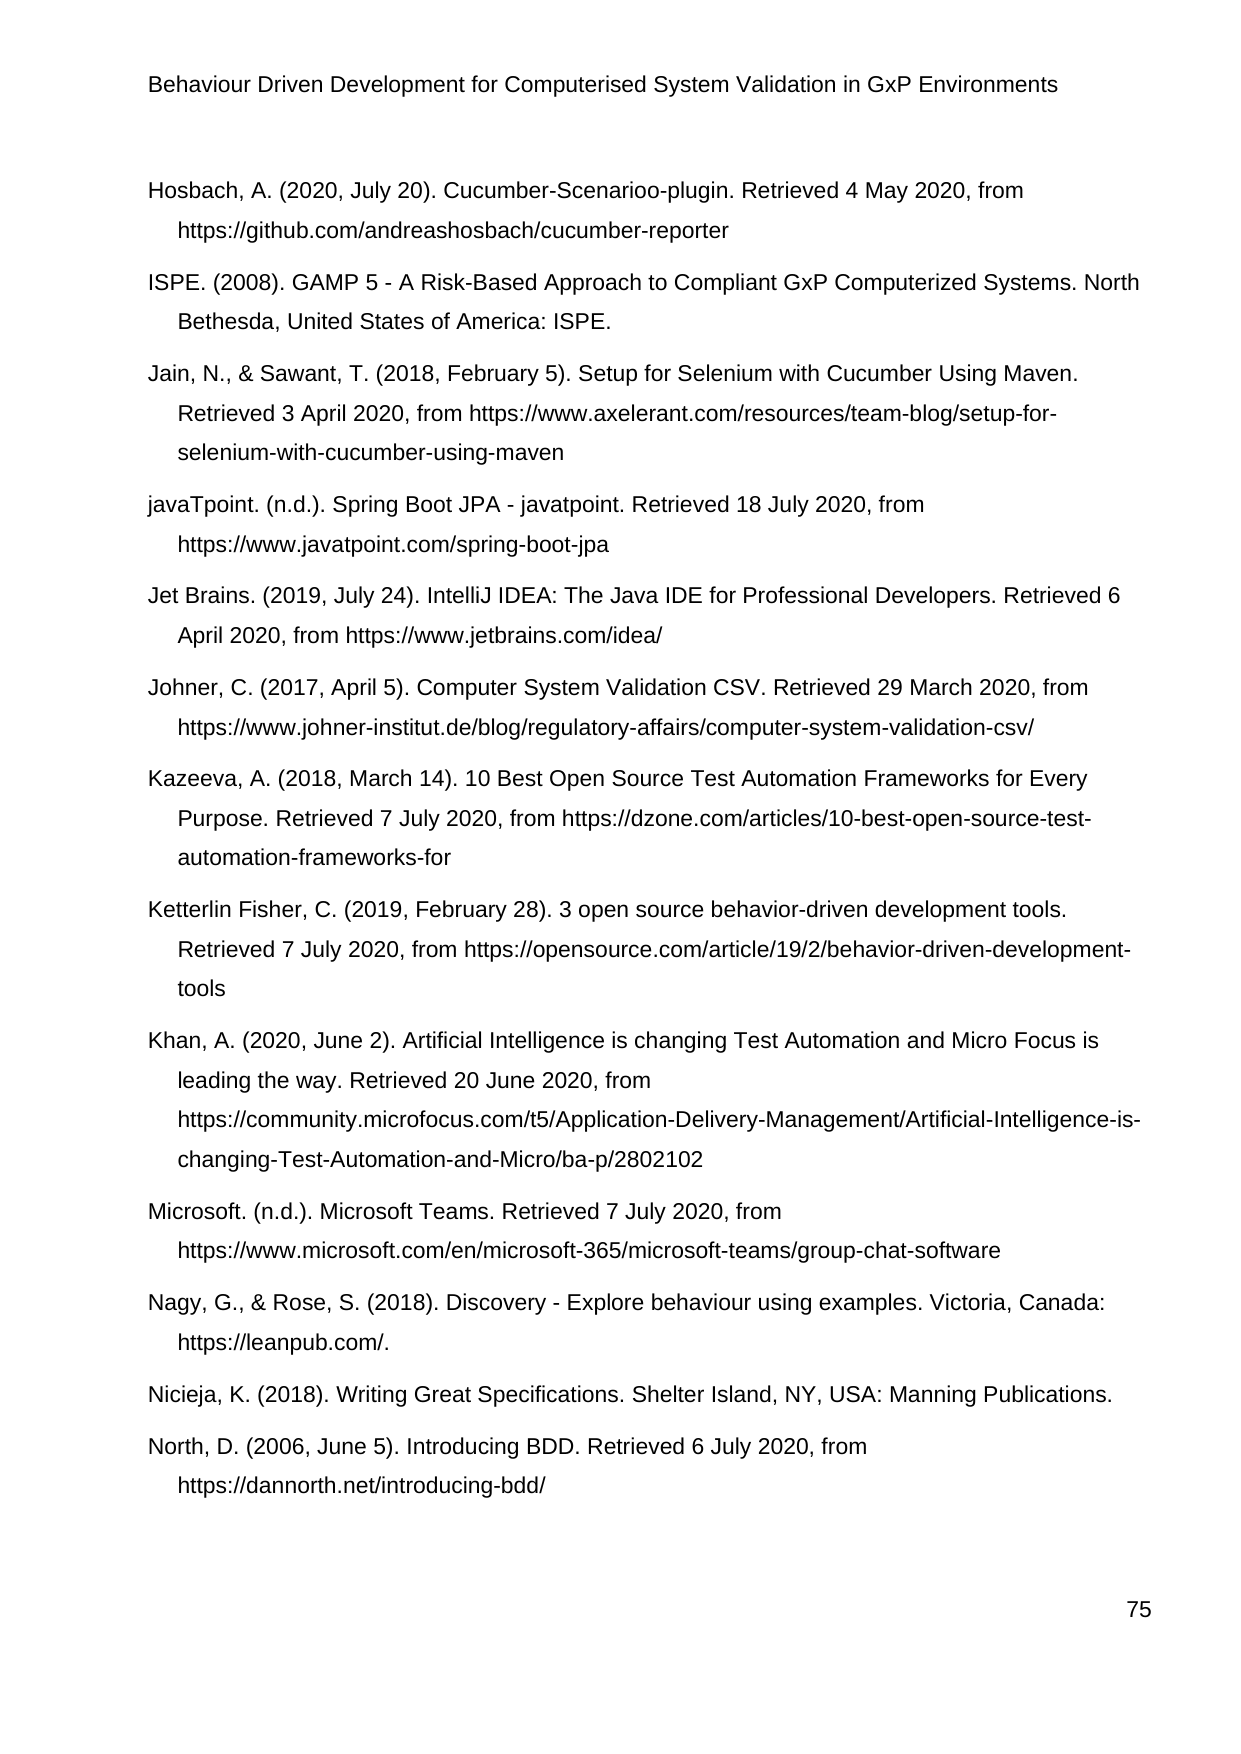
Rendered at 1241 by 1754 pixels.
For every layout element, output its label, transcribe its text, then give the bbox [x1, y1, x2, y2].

text Nagy, G., & Rose, S. (2018). Discovery - Explore behaviour using examples. Victoria, Canada: https://leanpub.com/. [148, 1289, 1152, 1355]
text javaTpoint. (n.d.). Spring Boot JPA - javatpoint. Retrieved 18 July 2020, from https://www.javatpoint.com/spring-boot-jpa [148, 491, 1152, 557]
text Ketterlin Fisher, C. (2019, February 28). 3 open source behavior-driven development tools. Retrieved 7 July 2020, from https://opensource.com/article/19/2/behavior-driven-development-tools [148, 896, 1152, 1002]
text Khan, A. (2020, June 2). Artificial Intelligence is changing Test Automation and Micro Focus is leading the way. Retrieved 20 June 2020, from https://community.microfocus.com/t5/Application-Delivery-Management/Artificial-Intelligence-is-changing-Test-Automation-and-Micro/ba-p/2802102 [148, 1027, 1152, 1172]
text Hosbach, A. (2020, July 20). Cucumber-Scenarioo-plugin. Retrieved 4 May 2020, from https://github.com/andreashosbach/cucumber-reporter [148, 177, 1152, 243]
text Kazeeva, A. (2018, March 14). 10 Best Open Source Test Automation Frameworks for Every Purpose. Retrieved 7 July 2020, from https://dzone.com/articles/10-best-open-source-test-automation-frameworks-for [148, 765, 1152, 871]
text Nicieja, K. (2018). Writing Great Specifications. Shelter Island, NY, USA: Manning Publications. [148, 1381, 1152, 1407]
text Johner, C. (2017, April 5). Computer System Validation CSV. Retrieved 29 March 2020, from https://www.johner-institut.de/blog/regulatory-affairs/computer-system-validation-csv/ [148, 674, 1152, 740]
text North, D. (2006, June 5). Introducing BDD. Retrieved 6 July 2020, from https://dannorth.net/introducing-bdd/ [148, 1433, 1152, 1498]
text Jain, N., & Sawant, T. (2018, February 5). Setup for Selenium with Cucumber Using Maven. Retrieved 3 April 2020, from https://www.axelerant.com/resources/team-blog/setup-for-selenium-with-cucumber-using-maven [148, 360, 1152, 465]
text ISPE. (2008). GAMP 5 - A Risk-Based Approach to Compliant GxP Computerized Systems. North Bethesda, United States of America: ISPE. [148, 269, 1152, 334]
text Jet Brains. (2019, July 24). IntelliJ IDEA: The Java IDE for Professional Developers. Retrieved 6 April 2020, from https://www.jetbrains.com/idea/ [148, 582, 1152, 648]
text Microsoft. (n.d.). Microsoft Teams. Retrieved 7 July 2020, from https://www.microsoft.com/en/microsoft-365/microsoft-teams/group-chat-software [148, 1198, 1152, 1263]
